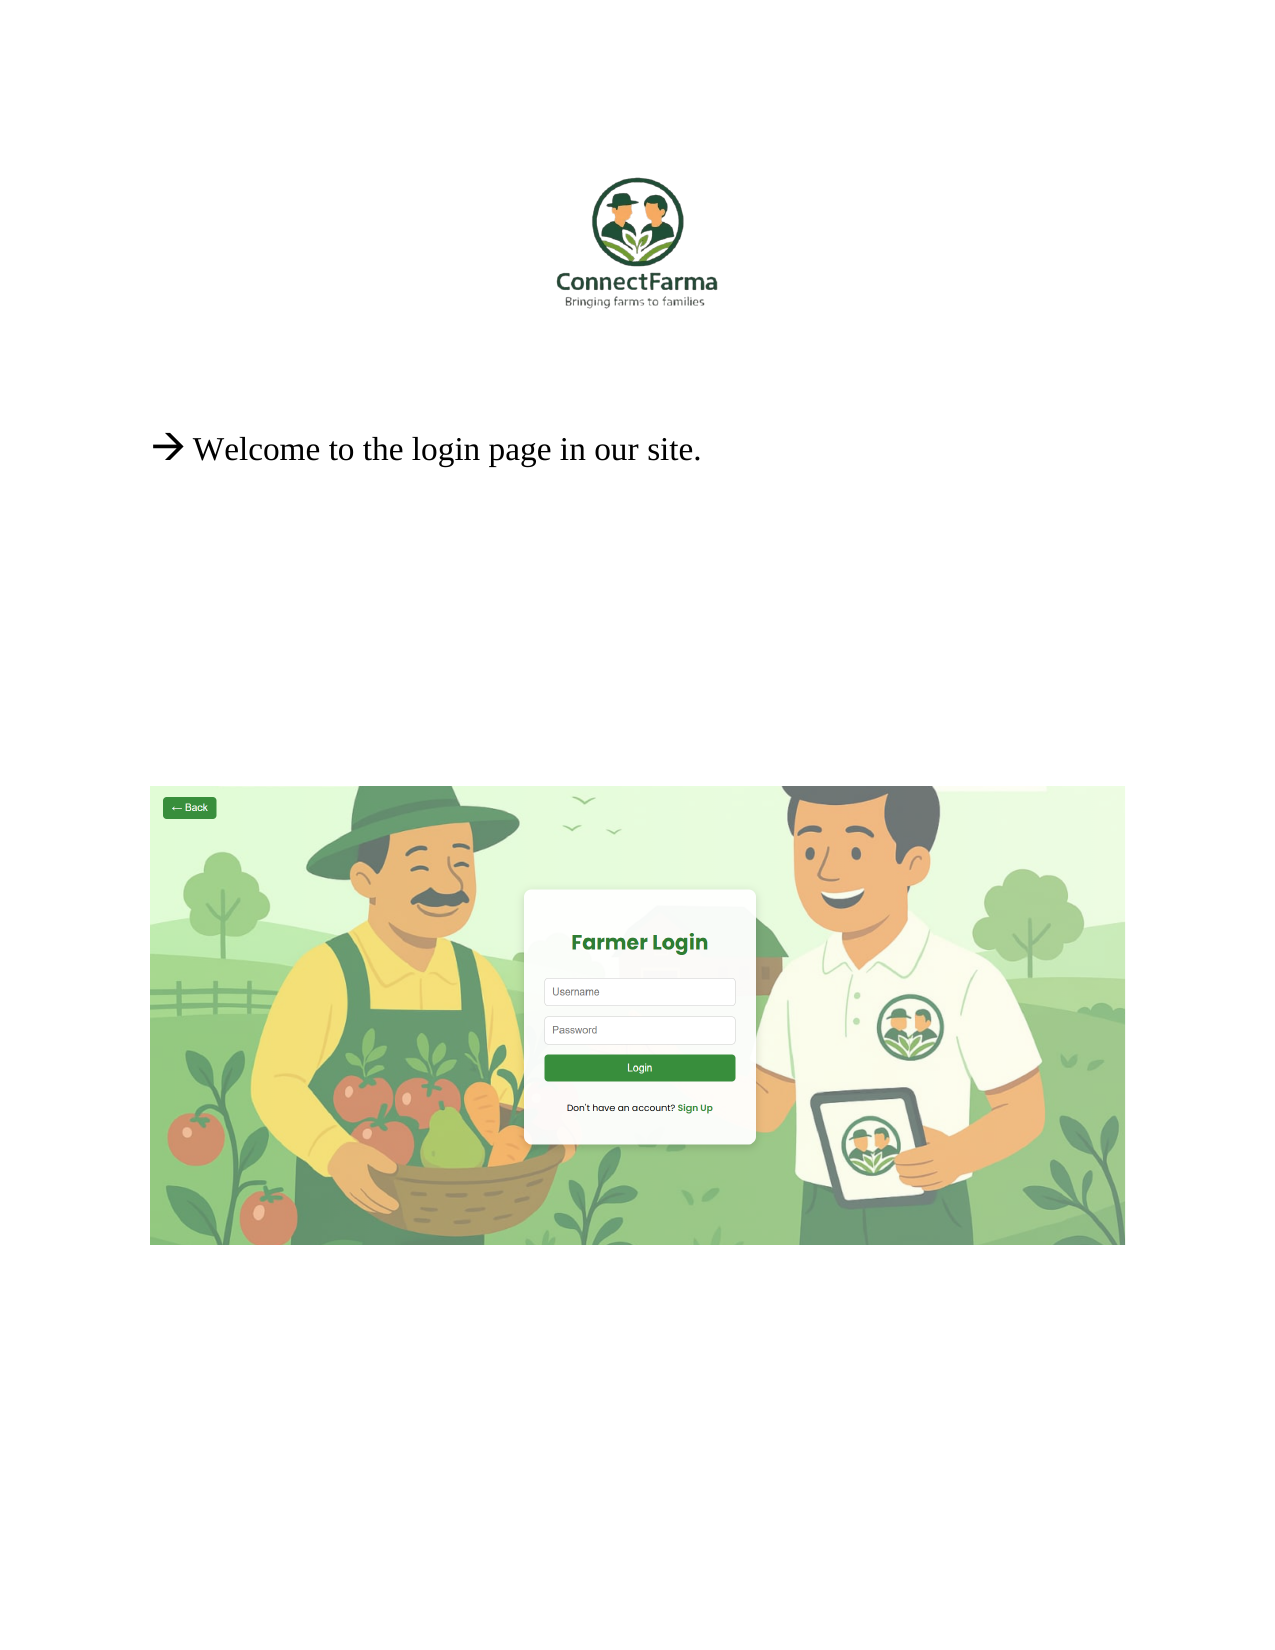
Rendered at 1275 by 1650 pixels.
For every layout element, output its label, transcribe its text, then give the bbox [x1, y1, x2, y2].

text Welcome to the login page in our site. [150, 429, 1125, 468]
picture [150, 786, 1125, 1245]
picture [537, 150, 738, 344]
